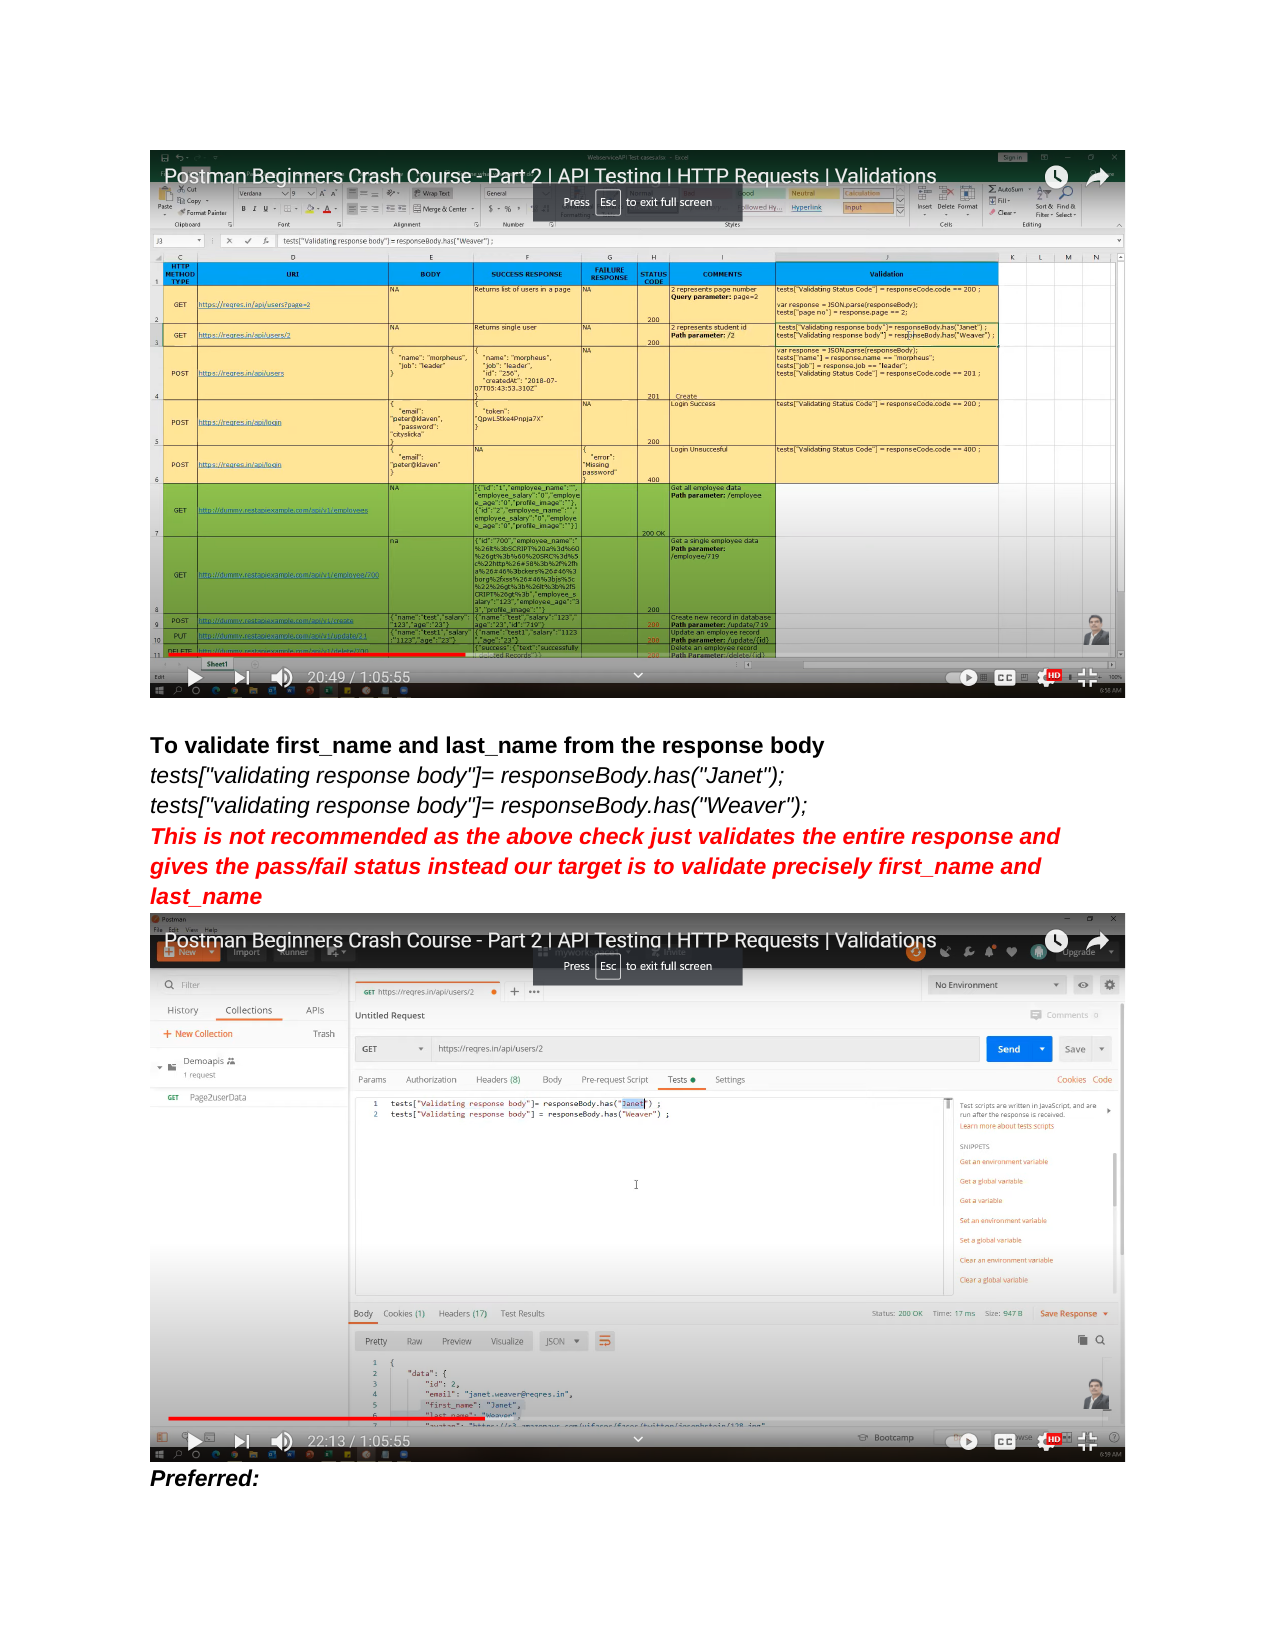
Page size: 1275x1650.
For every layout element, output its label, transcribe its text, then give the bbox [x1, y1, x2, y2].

text Preferred: [150, 1465, 1125, 1491]
picture [150, 913, 1125, 1462]
picture [150, 150, 1125, 698]
text tests["validating response body"]= responseBody.has("Weaver"); [150, 792, 1125, 819]
text To validate first_name and last_name from the response body [150, 732, 1125, 758]
text This is not recommended as the above check just validates the entire response and gives the pass/fail status instead our target is to validate precisely first_name and last_name [150, 823, 1125, 909]
text tests["validating response body"]= responseBody.has("Janet"); [150, 762, 1125, 788]
